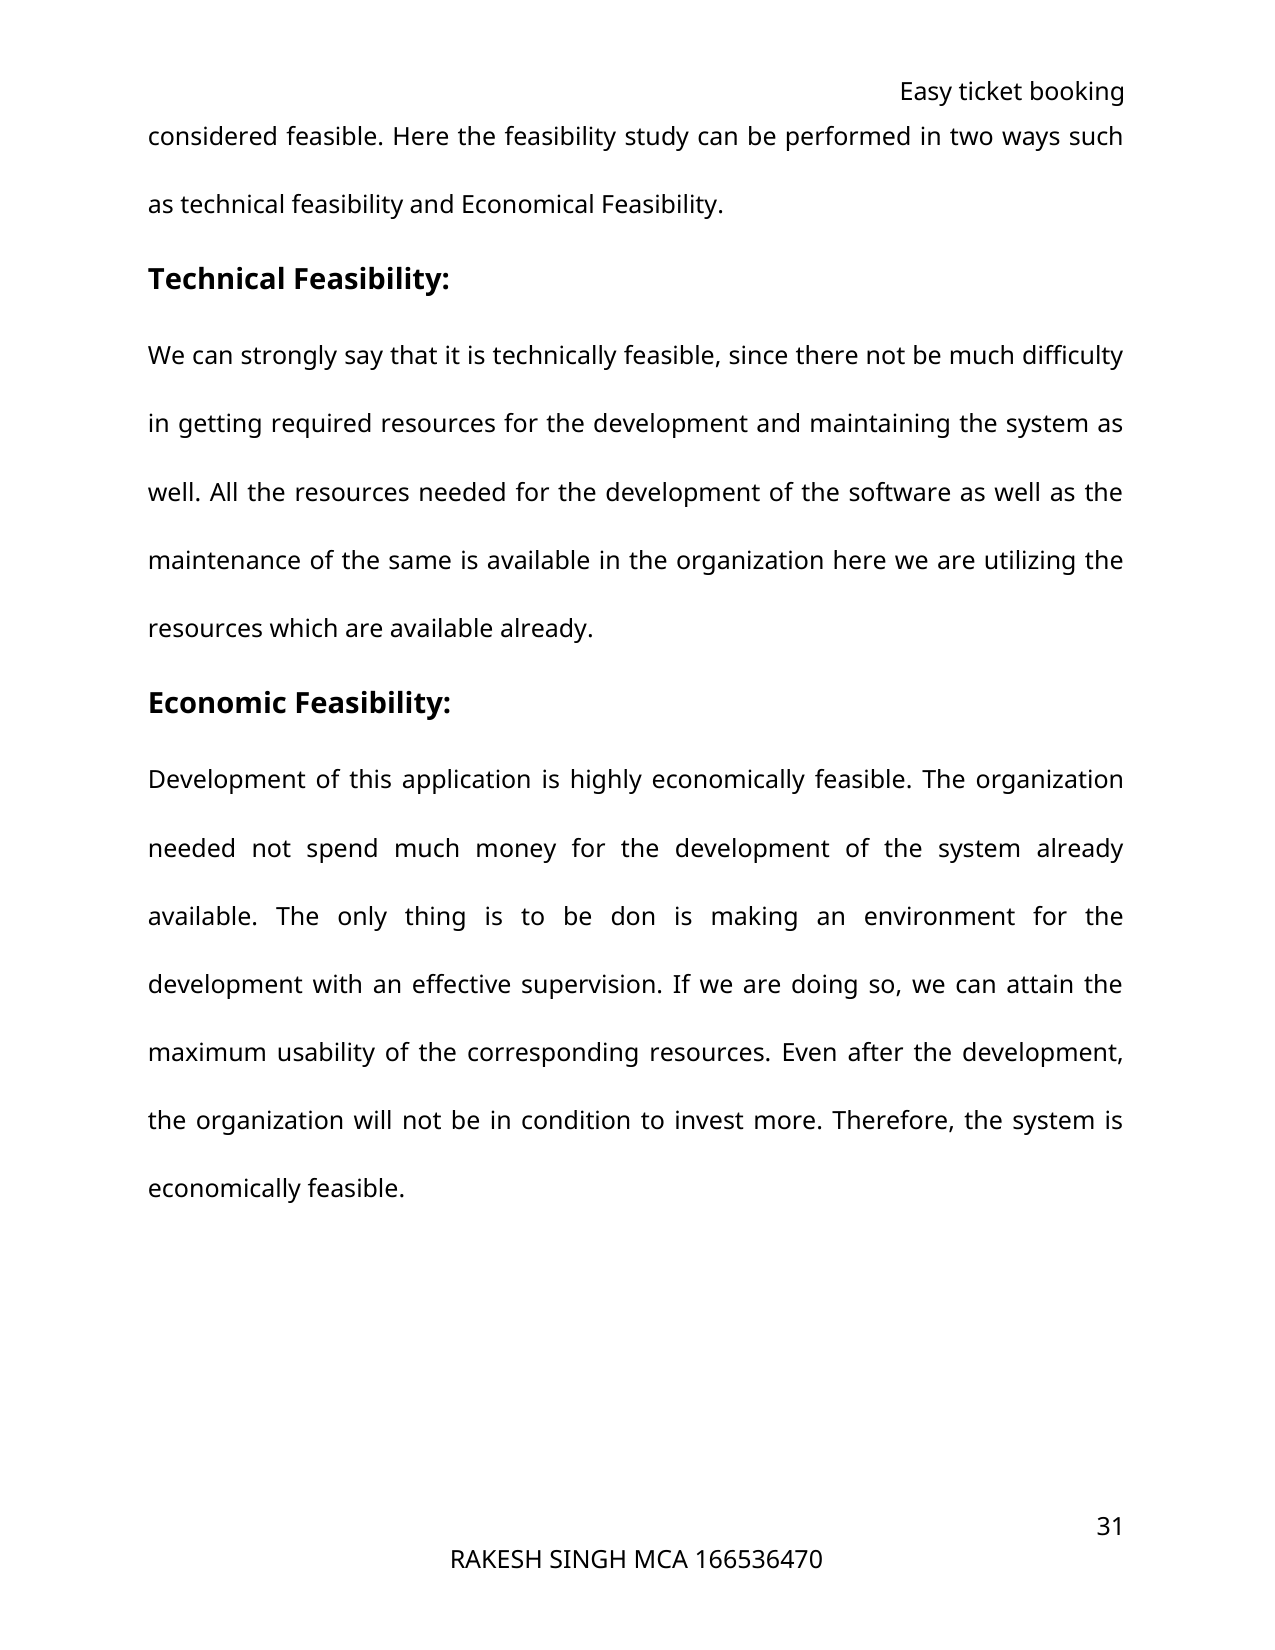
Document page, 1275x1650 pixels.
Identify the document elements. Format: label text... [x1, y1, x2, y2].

text Development of this application is highly economically feasible. The organization needed not spend much money for the development of the system already available. The only thing is to be don is making an environment for the development with an effective supervision. If we are doing so, we can attain the maximum usability of the corresponding resources. Even after the development, the organization will not be in condition to invest more. Therefore, the system is economically feasible. [148, 762, 1125, 1205]
subtitle Economic Feasibility: [148, 683, 1125, 722]
subtitle Technical Feasibility: [148, 258, 1125, 298]
text We can strongly say that it is technically feasible, since there not be much difficulty in getting required resources for the development and maintaining the system as well. All the resources needed for the development of the software as well as the maintenance of the same is available in the organization here we are utilizing the resources which are available already. [148, 338, 1125, 644]
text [148, 118, 1125, 220]
